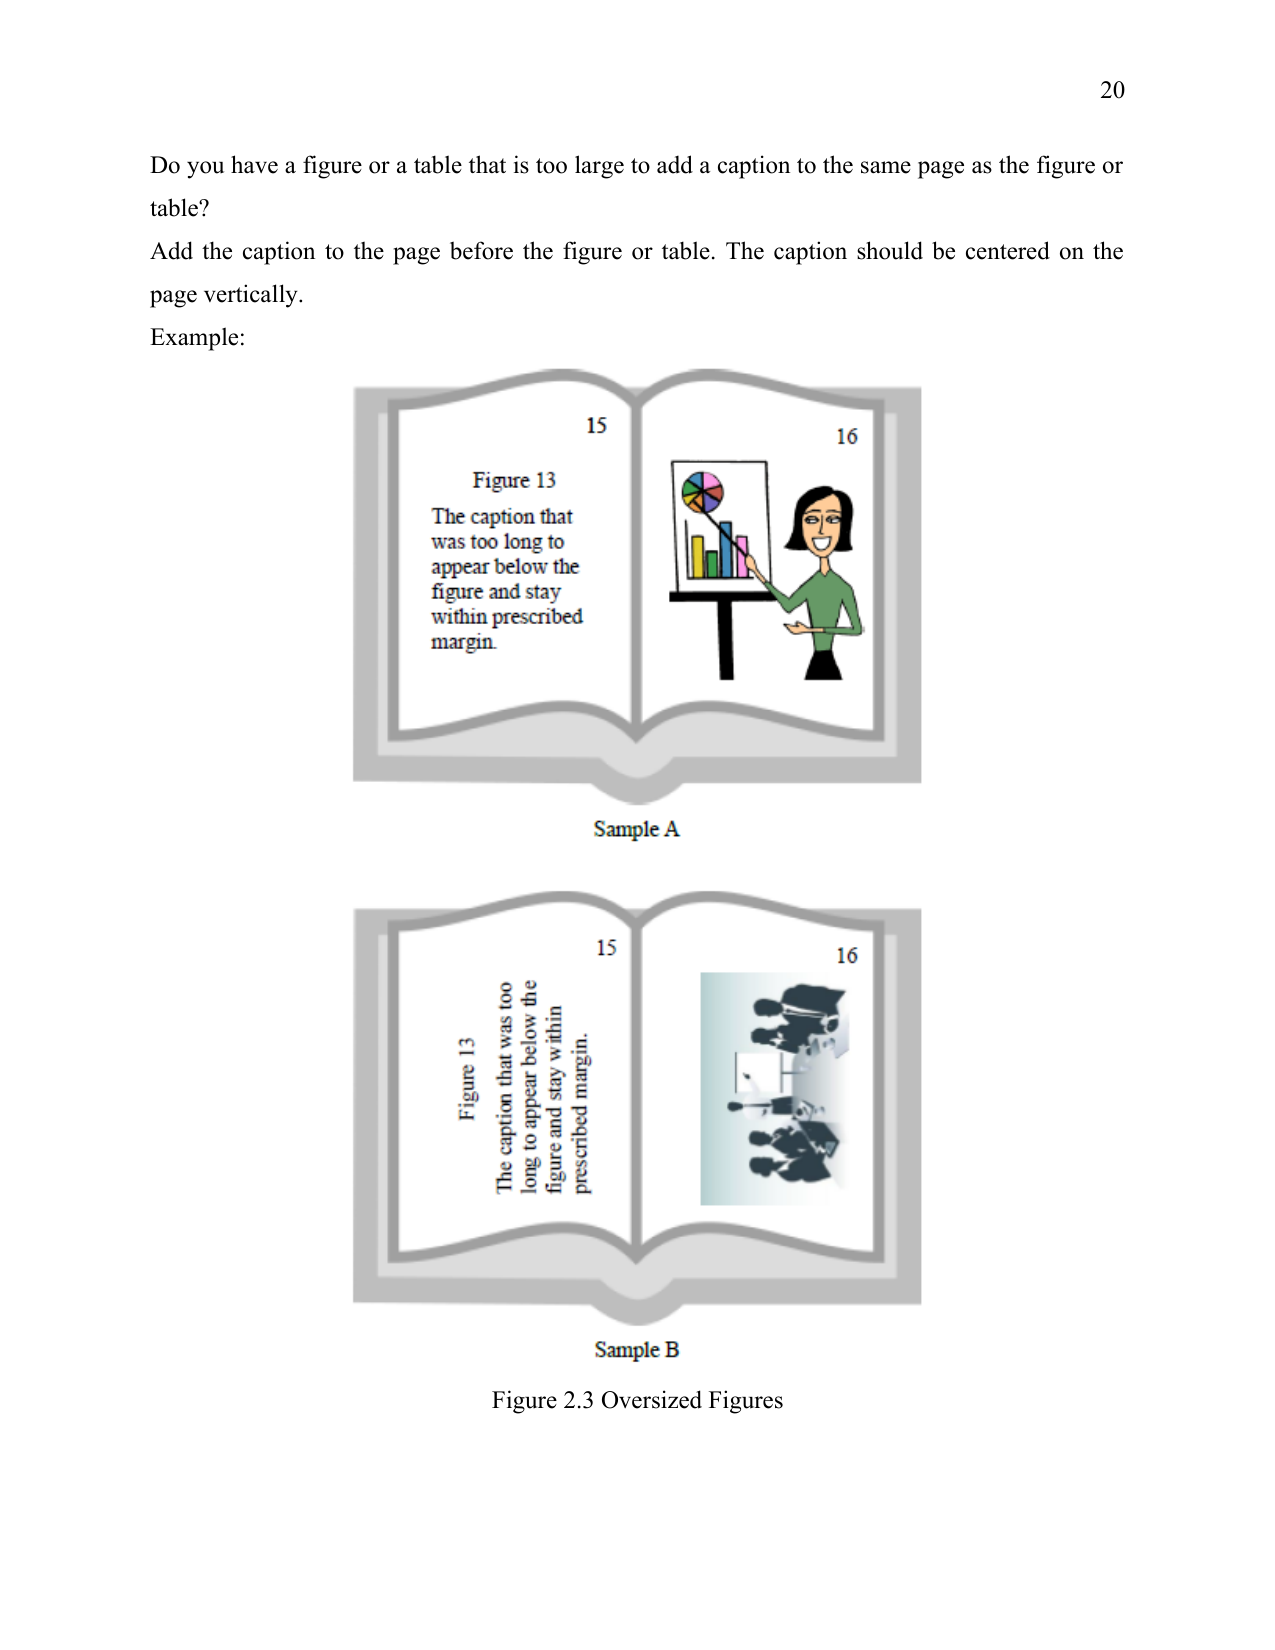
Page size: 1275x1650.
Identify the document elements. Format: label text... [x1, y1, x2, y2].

text Do you have a figure or a table that is too large to add a caption to the same page as the figure or table? [150, 150, 1125, 222]
text Add the caption to the page before the figure or table. The caption should be centered on the page vertically. [150, 236, 1125, 308]
text Figure 2.3 Oversized Figures [150, 1385, 1125, 1414]
text Example: [150, 322, 1125, 351]
